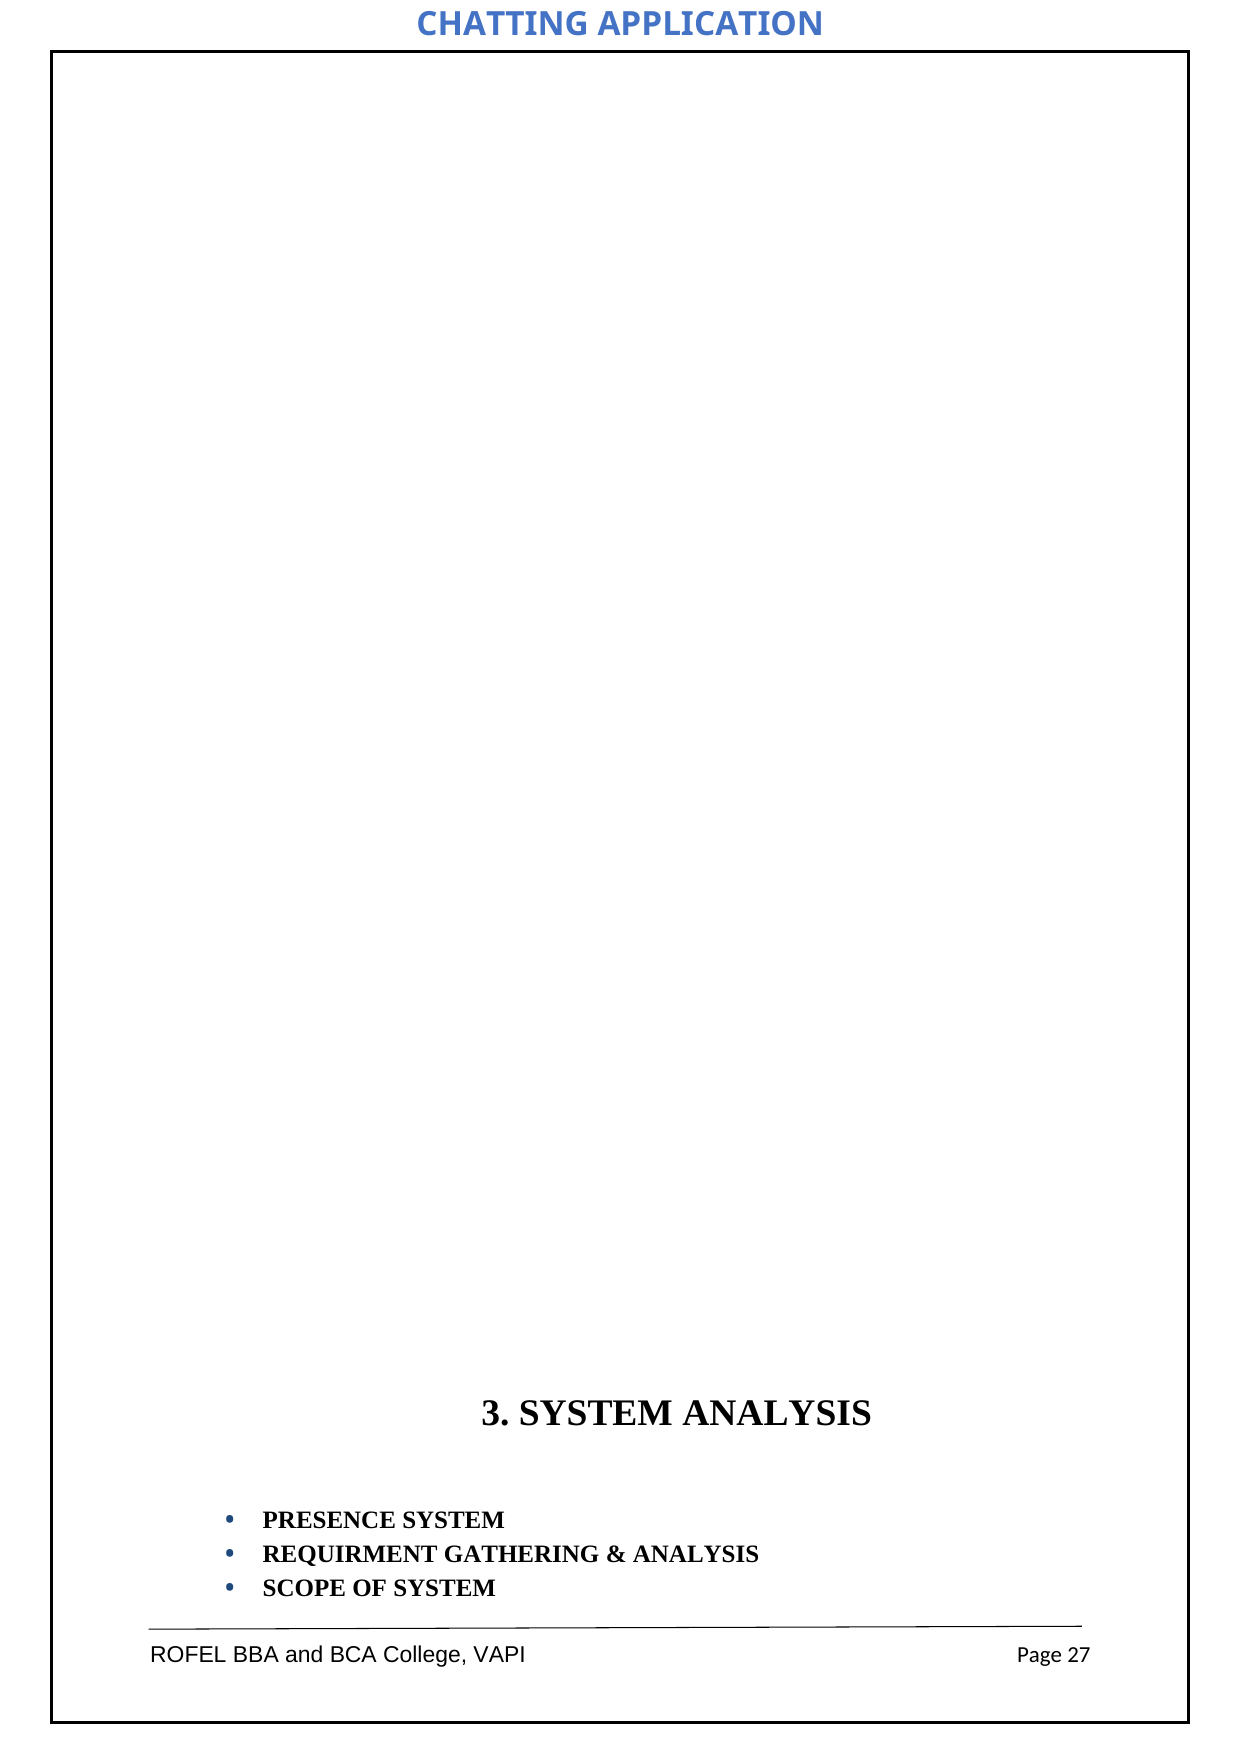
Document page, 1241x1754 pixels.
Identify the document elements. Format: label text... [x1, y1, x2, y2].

list SCOPE OF SYSTEM [225, 1569, 1090, 1603]
list PRESENCE SYSTEM [225, 1501, 1090, 1535]
text 3. SYSTEM ANALYSIS [262, 1390, 1090, 1433]
list REQUIRMENT GATHERING & ANALYSIS [225, 1535, 1090, 1569]
